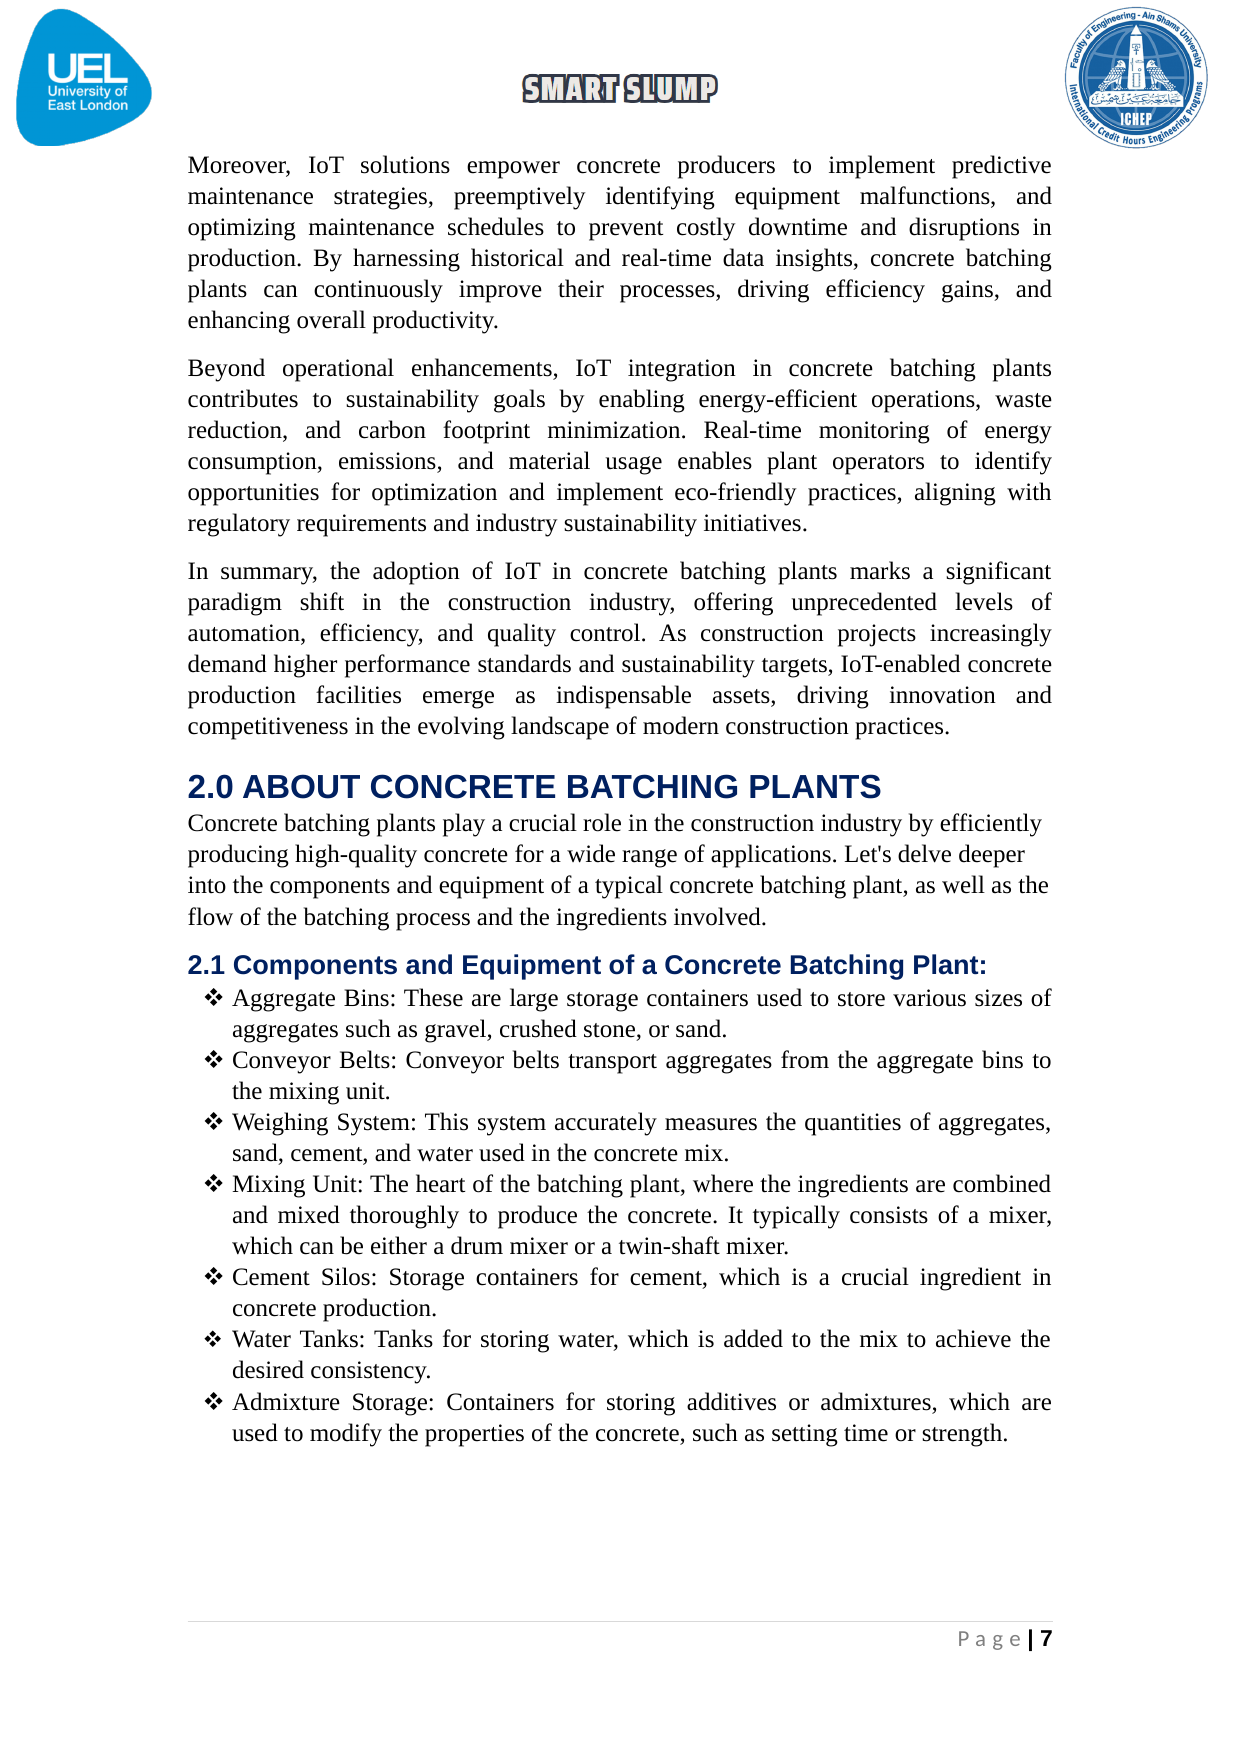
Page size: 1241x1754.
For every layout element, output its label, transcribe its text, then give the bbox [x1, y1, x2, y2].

text Concrete batching plants play a crucial role in the construction industry by efficiently producing high-quality concrete for a wide range of applications. Let's delve deeper into the components and equipment of a typical concrete batching plant, as well as the flow of the batching process and the ingredients involved. [187, 808, 1053, 930]
text Beyond operational enhancements, IoT integration in concrete batching plants contributes to sustainability goals by enabling energy-efficient operations, waste reduction, and carbon footprint minimization. Real-time monitoring of energy consumption, emissions, and material usage enables plant operators to identify opportunities for optimization and implement eco-friendly practices, aligning with regulatory requirements and industry sustainability initiatives. [187, 353, 1053, 537]
list Cement Silos: Storage containers for cement, which is a crucial ingredient in concrete production. [202, 1262, 1053, 1322]
subtitle 2.1 Components and Equipment of a Concrete Batching Plant: [187, 949, 1053, 981]
picture [518, 68, 722, 107]
list Aggregate Bins: These are large storage containers used to store various sizes of aggregates such as gravel, crushed stone, or sand. [202, 983, 1053, 1043]
text In summary, the adoption of IoT in concrete batching plants marks a significant paradigm shift in the construction industry, offering unprecedented levels of automation, efficiency, and quality control. As construction projects increasingly demand higher performance standards and sustainability targets, IoT-enabled concrete production facilities emerge as indispensable assets, driving innovation and competitiveness in the evolving landscape of modern construction practices. [187, 556, 1053, 740]
list Water Tanks: Tanks for storing water, which is added to the mix to achieve the desired consistency. [202, 1324, 1053, 1384]
subtitle 2.0 ABOUT CONCRETE BATCHING PLANTS [187, 767, 1053, 806]
list Mixing Unit: The heart of the batching plant, where the ingredients are combined and mixed thoroughly to produce the concrete. It typically consists of a mixer, which can be either a drum mixer or a twin-shaft mixer. [202, 1169, 1053, 1260]
picture [1057, 4, 1223, 150]
list Weighing System: This system accurately measures the quantities of aggregates, sand, cement, and water used in the concrete mix. [202, 1107, 1053, 1167]
list Conveyor Belts: Conveyor belts transport aggregates from the aggregate bins to the mixing unit. [202, 1045, 1053, 1105]
list Admixture Storage: Containers for storing additives or admixtures, which are used to modify the properties of the concrete, such as setting time or strength. [202, 1387, 1053, 1446]
text Moreover, IoT solutions empower concrete producers to implement predictive maintenance strategies, preemptively identifying equipment malfunctions, and optimizing maintenance schedules to prevent costly downtime and disruptions in production. By harnessing historical and real-time data insights, concrete batching plants can continuously improve their processes, driving efficiency gains, and enhancing overall productivity. [187, 150, 1053, 334]
picture [7, 0, 156, 149]
